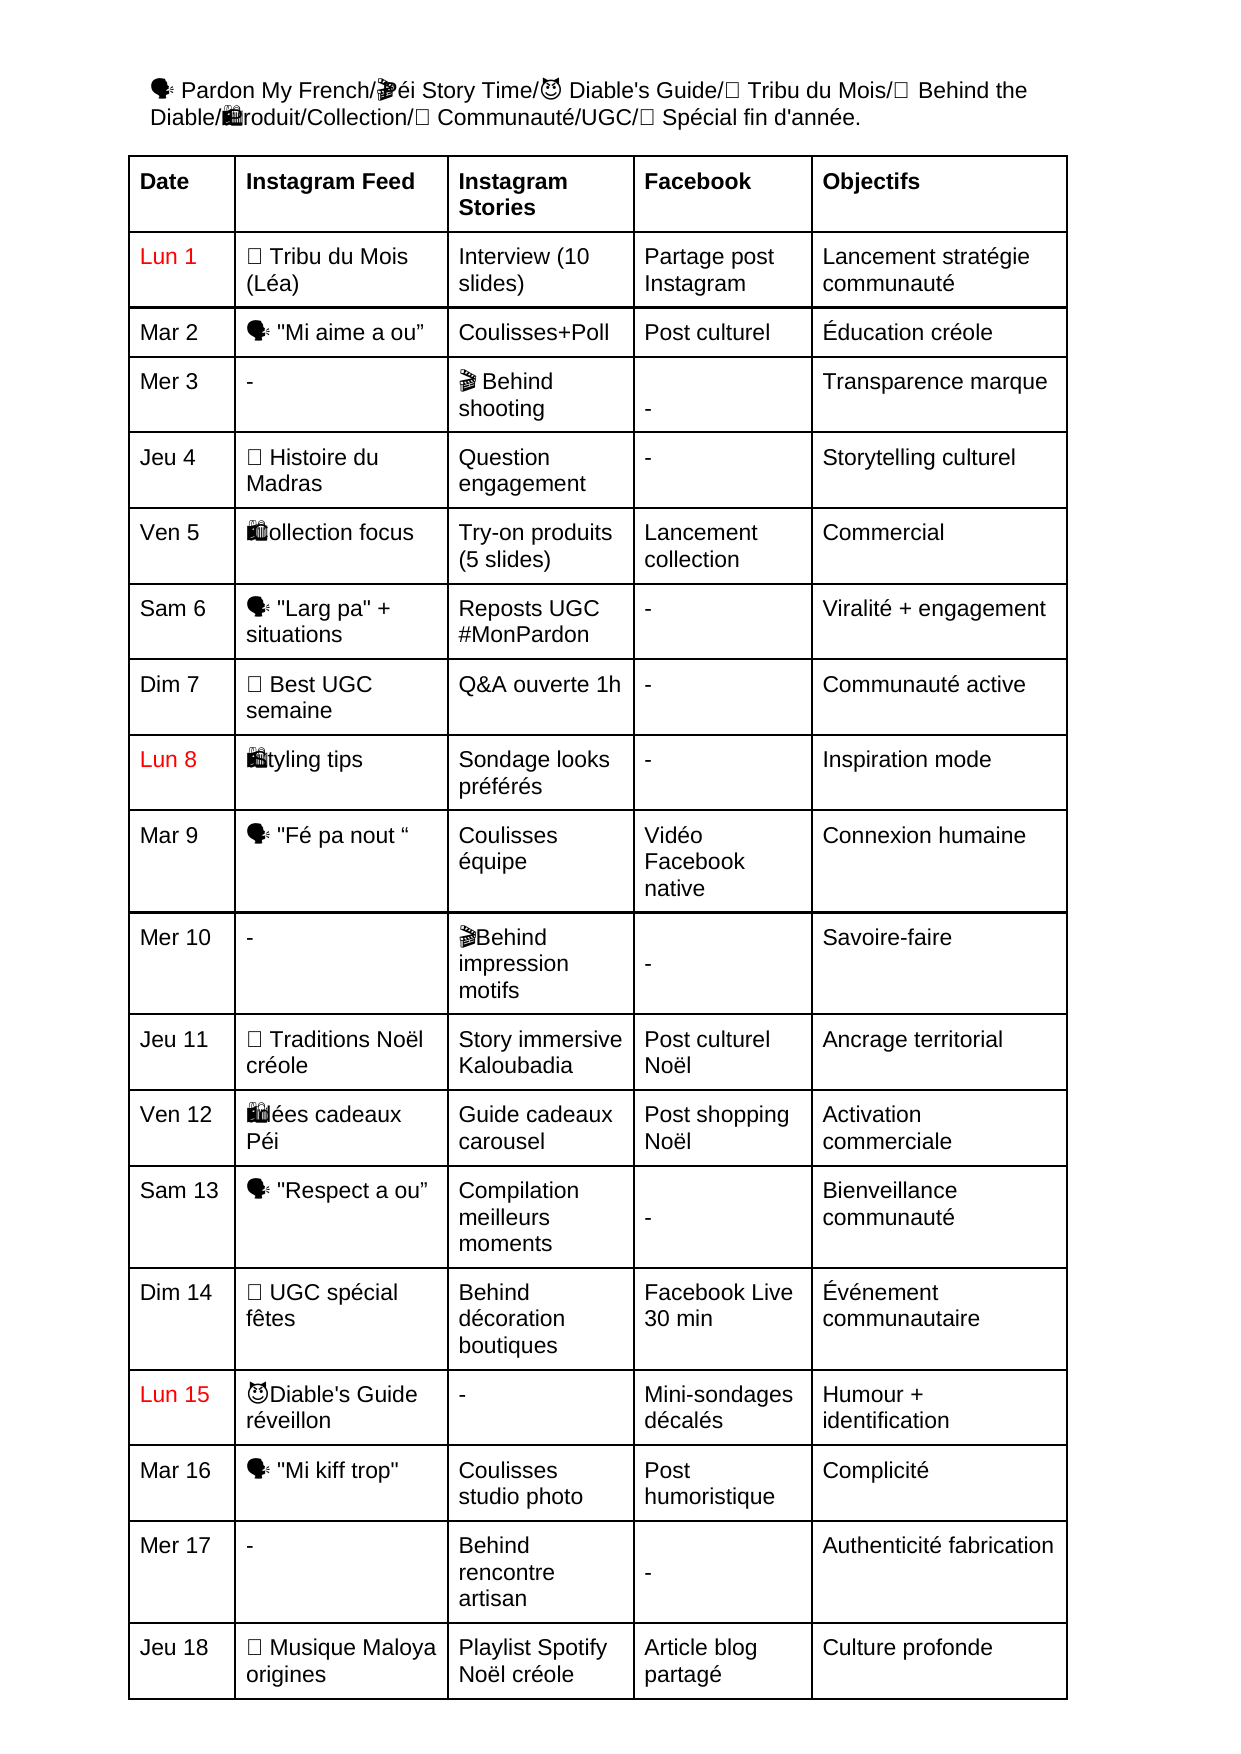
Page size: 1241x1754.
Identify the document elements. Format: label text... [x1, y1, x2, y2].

table_cell Mer 3 [130, 358, 234, 431]
table_cell - [449, 1371, 633, 1444]
table_cell Sam 6 [130, 585, 234, 658]
table_cell Lun 8 [130, 736, 234, 809]
table_cell - [635, 914, 811, 1013]
table_cell Story immersive Kaloubadia [449, 1015, 633, 1089]
table_cell Jeu 11 [130, 1015, 234, 1089]
table_header Facebook [635, 157, 811, 231]
table_cell Commercial [813, 509, 1066, 582]
table_cell Lancement collection [635, 509, 811, 582]
table_cell Communauté active [813, 660, 1066, 734]
table_cell Coulisses équipe [449, 811, 633, 911]
table_cell 💬 UGC spécial fêtes [236, 1269, 447, 1368]
table_header Date [130, 157, 234, 231]
table_cell 🗣️ "Larg pa" + situations [236, 585, 447, 658]
table_cell 👥 Tribu du Mois (Léa) [236, 233, 447, 306]
table_cell 📖 Histoire du Madras [236, 433, 447, 507]
table_header Instagram Stories [449, 157, 633, 231]
table_cell Dim 14 [130, 1269, 234, 1368]
table_cell Article blog partagé [635, 1624, 811, 1697]
table_cell Compilation meilleurs moments [449, 1167, 633, 1267]
table_cell Coulisses studio photo [449, 1446, 633, 1520]
table_cell Facebook Live 30 min [635, 1269, 811, 1368]
table_cell Savoire-faire [813, 914, 1066, 1013]
table_cell Behind décoration boutiques [449, 1269, 633, 1368]
table_cell - [236, 914, 447, 1013]
table_cell Storytelling culturel [813, 433, 1066, 507]
table_cell 🛍️🎄 Idées cadeaux Péi [236, 1091, 447, 1164]
table_cell Post shopping Noël [635, 1091, 811, 1164]
table_cell 🗣️ "Mi kiff trop" [236, 1446, 447, 1520]
table_cell Question engagement [449, 433, 633, 507]
table_cell Inspiration mode [813, 736, 1066, 809]
table_cell Partage post Instagram [635, 233, 811, 306]
table_cell 🎬 Behind shooting [449, 358, 633, 431]
table_cell Ancrage territorial [813, 1015, 1066, 1089]
table_cell Coulisses+Poll [449, 309, 633, 356]
table_cell Mini-sondages décalés [635, 1371, 811, 1444]
table_cell Jeu 18 [130, 1624, 234, 1697]
table_cell Reposts UGC #MonPardon [449, 585, 633, 658]
table_cell Ven 12 [130, 1091, 234, 1164]
table_cell Mer 10 [130, 914, 234, 1013]
table_cell - [635, 585, 811, 658]
table_cell Viralité + engagement [813, 585, 1066, 658]
table_cell - [635, 736, 811, 809]
table_cell 📖 Musique Maloya origines [236, 1624, 447, 1697]
table_cell - [635, 1522, 811, 1622]
table_cell - [635, 358, 811, 431]
table_cell Try-on produits (5 slides) [449, 509, 633, 582]
table_cell 🎬Behind impression motifs [449, 914, 633, 1013]
table_cell Éducation créole [813, 309, 1066, 356]
table_cell 🗣️ "Fé pa nout “ [236, 811, 447, 911]
table_cell 😈 Diable's Guide réveillon [236, 1371, 447, 1444]
table_cell Authenticité fabrication [813, 1522, 1066, 1622]
table_cell - [635, 660, 811, 734]
table_cell 🛍️ Styling tips [236, 736, 447, 809]
table_cell Vidéo Facebook native [635, 811, 811, 911]
table_header Instagram Feed [236, 157, 447, 231]
table_cell Bienveillance communauté [813, 1167, 1066, 1267]
table_cell Post culturel Noël [635, 1015, 811, 1089]
table_cell Behind rencontre artisan [449, 1522, 633, 1622]
table_cell Sondage looks préférés [449, 736, 633, 809]
table_cell Sam 13 [130, 1167, 234, 1267]
table_cell Guide cadeaux carousel [449, 1091, 633, 1164]
table_cell Ven 5 [130, 509, 234, 582]
table_cell Événement communautaire [813, 1269, 1066, 1368]
table_cell Post humoristique [635, 1446, 811, 1520]
table_cell Transparence marque [813, 358, 1066, 431]
table_cell Interview (10 slides) [449, 233, 633, 306]
table_cell Lun 1 [130, 233, 234, 306]
table_header Objectifs [813, 157, 1066, 231]
table_cell Connexion humaine [813, 811, 1066, 911]
table_cell 📖 Traditions Noël créole [236, 1015, 447, 1089]
table_cell Jeu 4 [130, 433, 234, 507]
table_cell Mar 9 [130, 811, 234, 911]
table_cell - [635, 433, 811, 507]
table_cell Dim 7 [130, 660, 234, 734]
table_cell 💬 Best UGC semaine [236, 660, 447, 734]
table_cell - [236, 1522, 447, 1622]
table_cell Q&A ouverte 1h [449, 660, 633, 734]
table_cell Playlist Spotify Noël créole [449, 1624, 633, 1697]
table_cell Mar 2 [130, 309, 234, 356]
table_cell - [635, 1167, 811, 1267]
table_cell 🗣️ "Mi aime a ou” [236, 309, 447, 356]
table_cell Lancement stratégie communauté [813, 233, 1066, 306]
table_cell 🗣️ "Respect a ou” [236, 1167, 447, 1267]
table_cell 🛍️ Collection focus [236, 509, 447, 582]
text 🗣️ Pardon My French/📖 Péi Story Time/😈 Diable's Guide/👥 Tribu du Mois/🎬 Behind the Diable/🛍️ Produit/Collection/💬 Communauté/UGC/🎄 Spécial fin d'année. [150, 77, 1090, 130]
table_cell Complicité [813, 1446, 1066, 1520]
table_cell Lun 15 [130, 1371, 234, 1444]
table_cell Post culturel [635, 309, 811, 356]
table_cell Mar 16 [130, 1446, 234, 1520]
table_cell Activation commerciale [813, 1091, 1066, 1164]
table_cell Mer 17 [130, 1522, 234, 1622]
table_cell Culture profonde [813, 1624, 1066, 1697]
table_cell - [236, 358, 447, 431]
table_cell Humour + identification [813, 1371, 1066, 1444]
